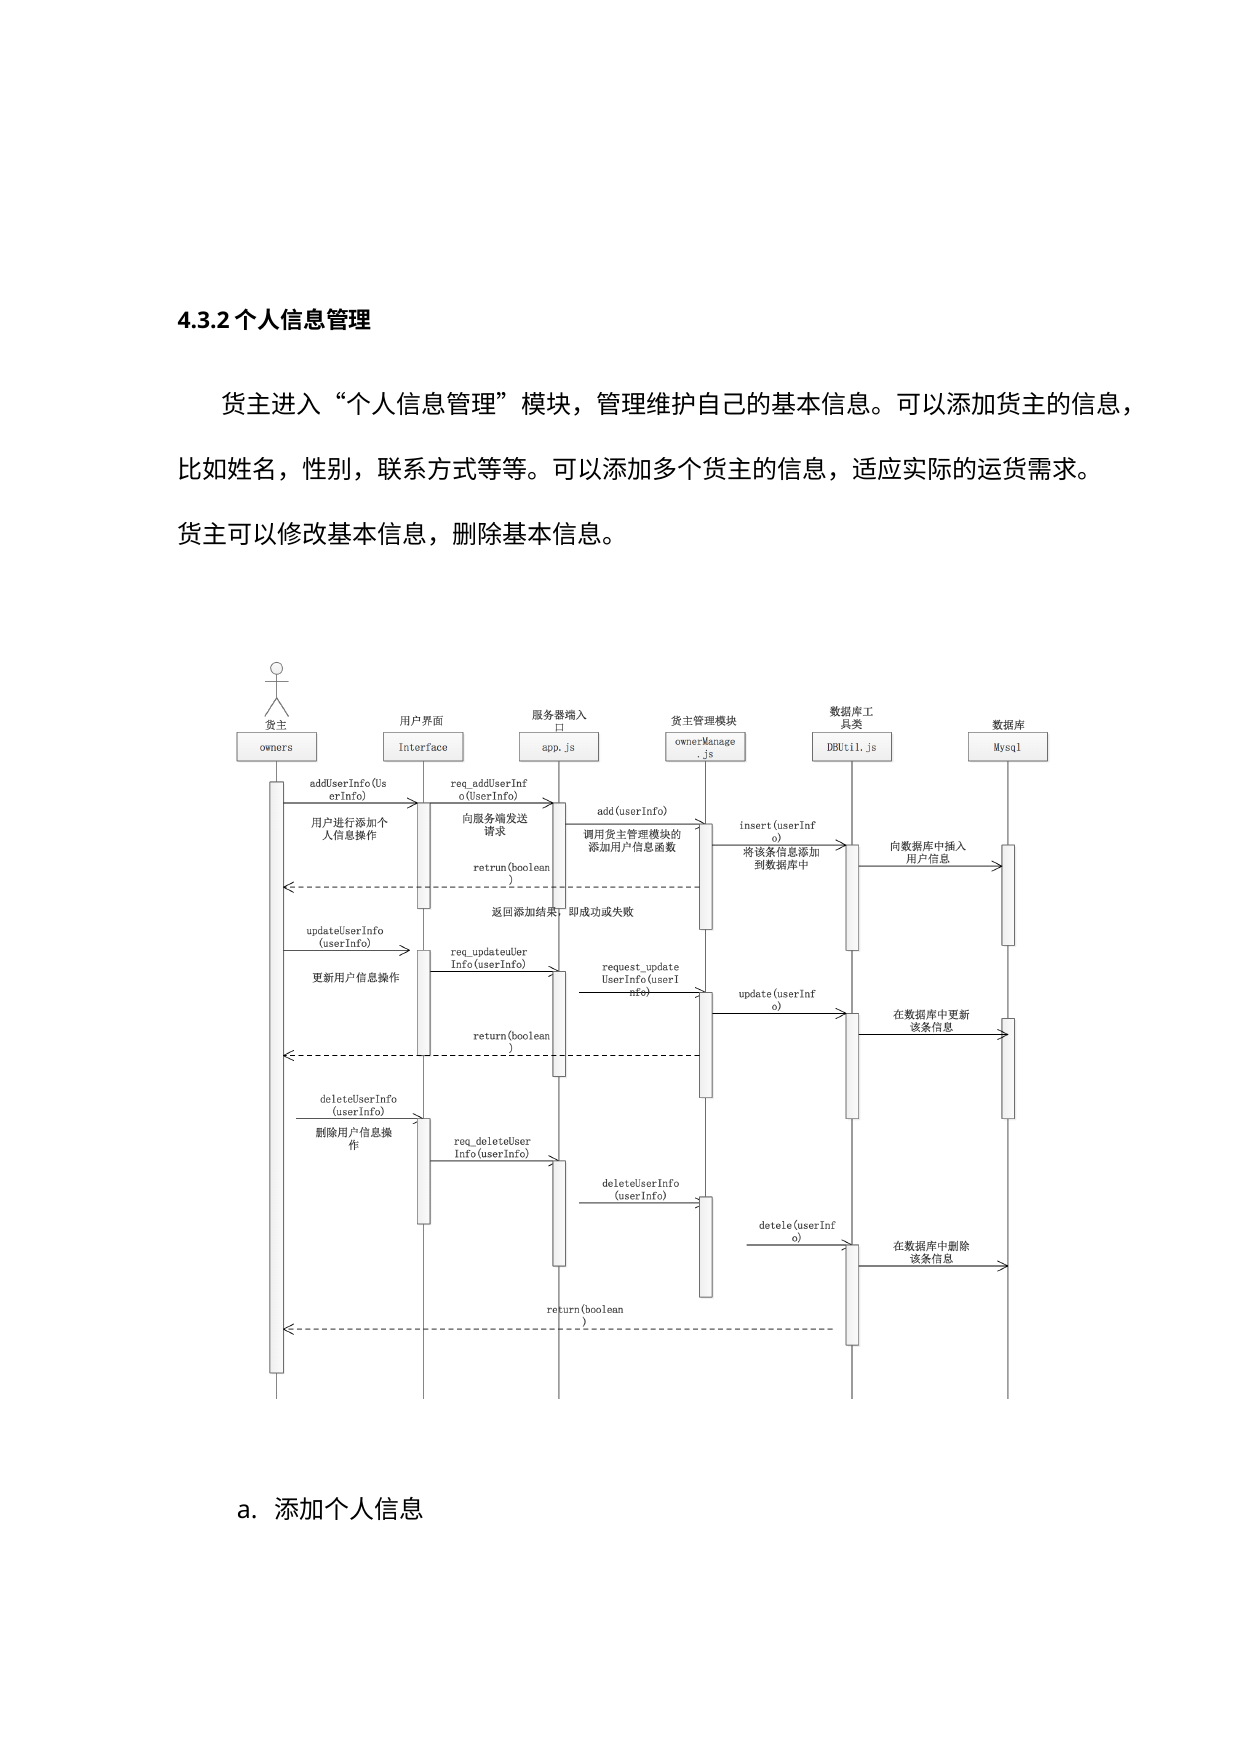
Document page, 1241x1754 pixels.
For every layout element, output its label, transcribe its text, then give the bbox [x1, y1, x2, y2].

list 添加个人信息 [237, 1475, 1122, 1540]
subtitle 4.3.2个人信息管理 [177, 286, 1122, 351]
text 货主进入“个人信息管理”模块，管理维护自己的基本信息。可以添加货主的信息，比如姓名，性别，联系方式等等。可以添加多个货主的信息，适应实际的运货需求。货主可以修改基本信息，删除基本信息。 [177, 370, 1122, 565]
picture [221, 641, 1071, 1399]
